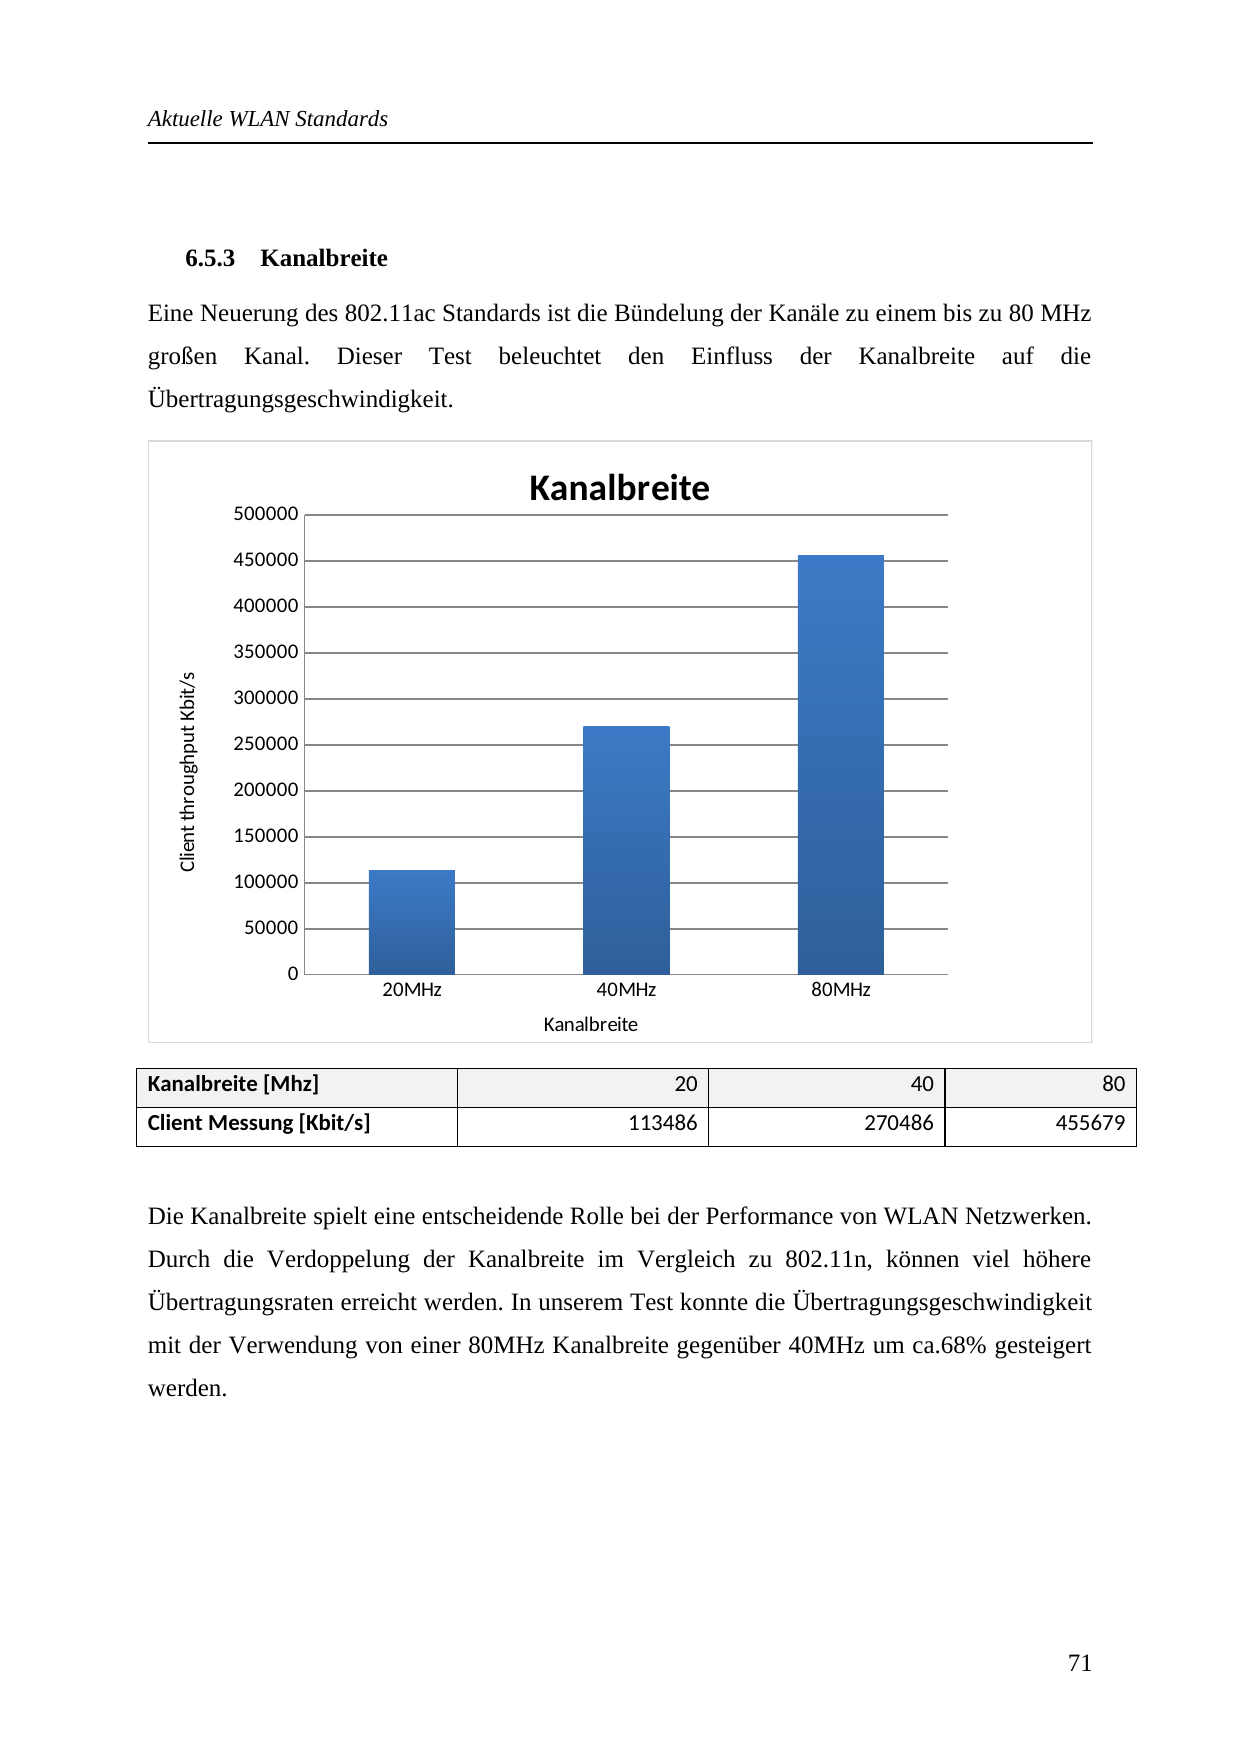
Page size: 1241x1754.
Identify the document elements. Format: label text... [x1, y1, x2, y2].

text Eine Neuerung des 802.11ac Standards ist die Bündelung der Kanäle zu einem bis zu 80 MHz großen Kanal. Dieser Test beleuchtet den Einfluss der Kanalbreite auf die Übertragungsgeschwindigkeit. [148, 298, 1093, 413]
table_cell 113486 [458, 1108, 708, 1146]
table_header 20 [458, 1069, 708, 1107]
table_cell 455679 [946, 1108, 1136, 1146]
table_header 80 [946, 1069, 1136, 1107]
table_cell 270486 [709, 1108, 944, 1146]
table_header 40 [709, 1069, 944, 1107]
table_header Kanalbreite [Mhz] [137, 1069, 457, 1107]
subtitle Kanalbreite [185, 243, 1093, 271]
table_cell Client Messung [Kbit/s] [137, 1108, 457, 1146]
text Die Kanalbreite spielt eine entscheidende Rolle bei der Performance von WLAN Netzwerken. Durch die Verdoppelung der Kanalbreite im Vergleich zu 802.11n, können viel höhere Übertragungsraten erreicht werden. In unserem Test konnte die Übertragungsgeschwindigkeit mit der Verwendung von einer 80MHz Kanalbreite gegenüber 40MHz um ca.68% gesteigert werden. [148, 1201, 1093, 1402]
